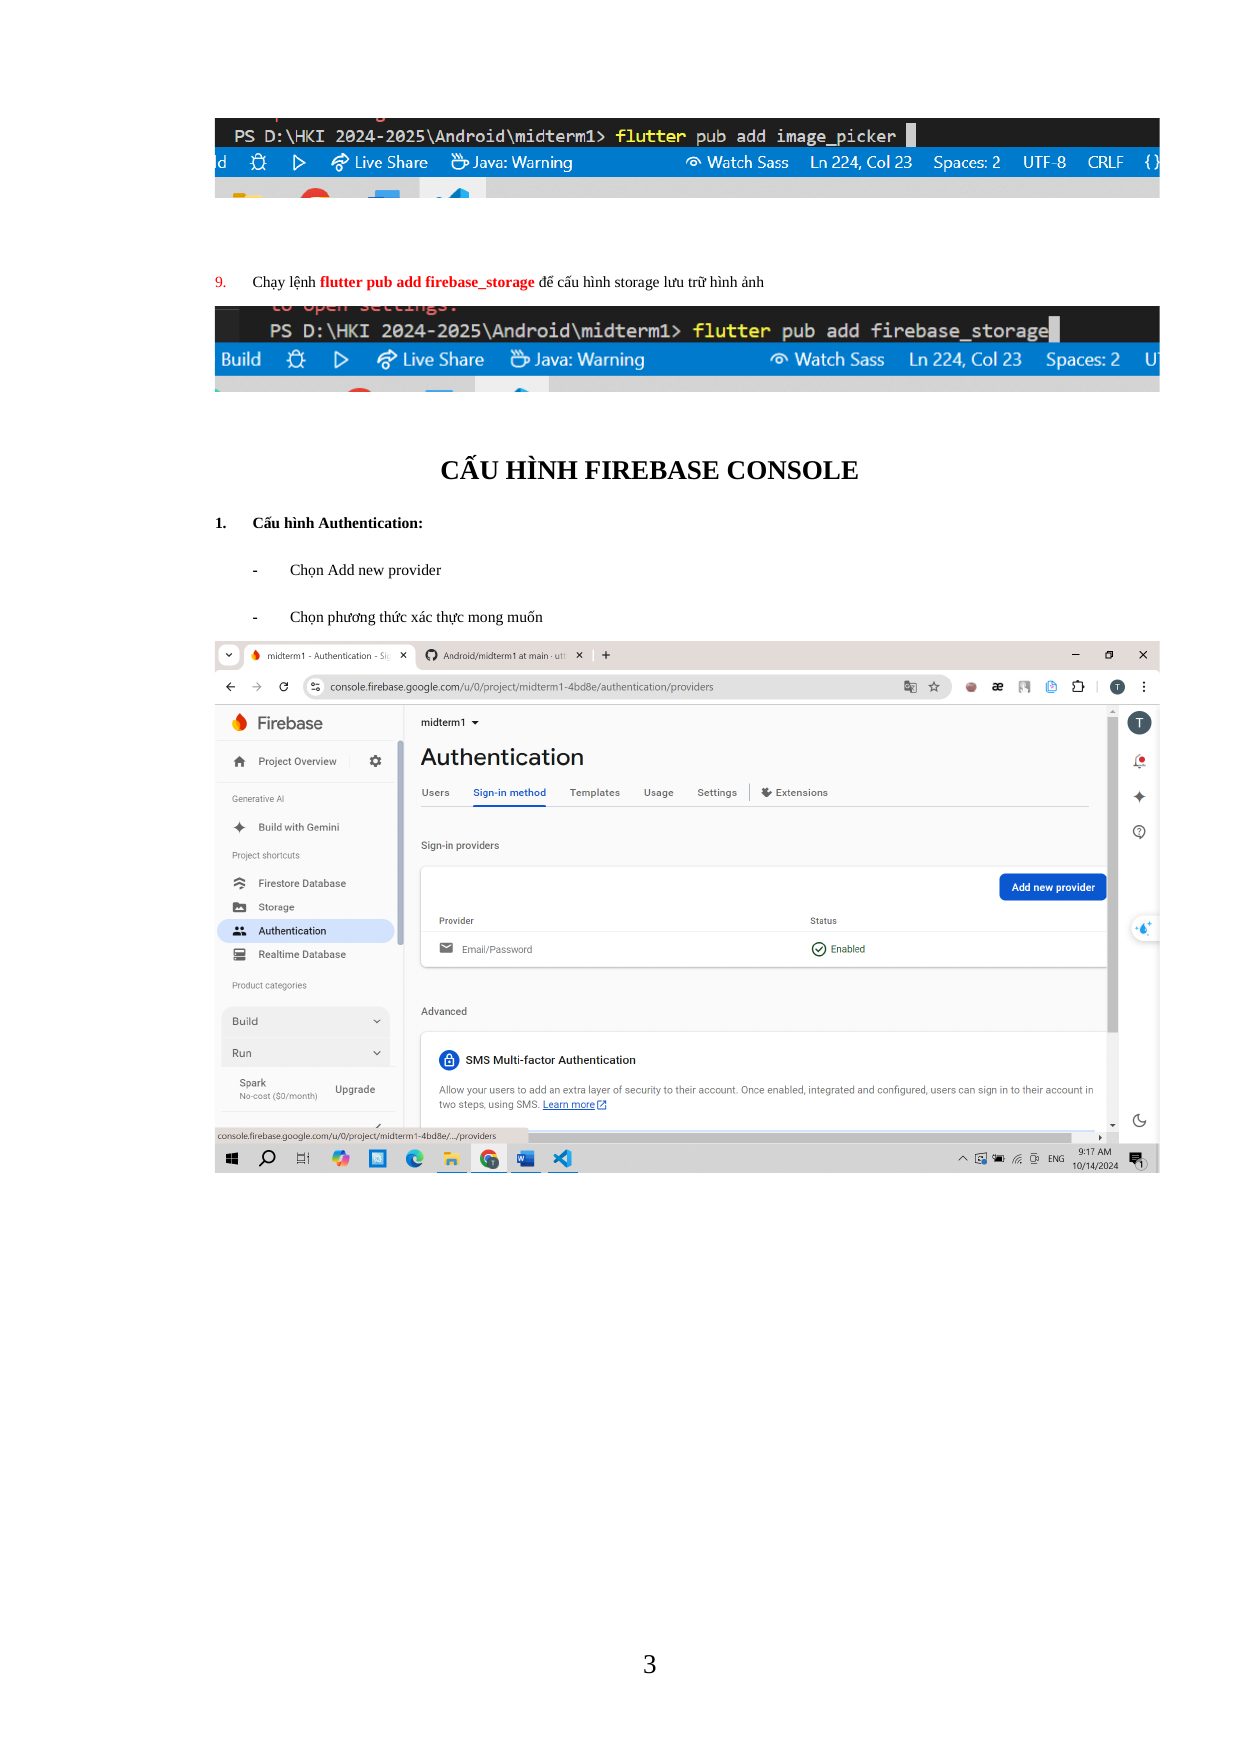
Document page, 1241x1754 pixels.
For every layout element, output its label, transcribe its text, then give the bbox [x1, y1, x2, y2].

picture [214, 118, 1160, 198]
text CẤU HÌNH FIREBASE CONSOLE [177, 454, 1122, 485]
picture [214, 641, 1160, 1173]
picture [214, 306, 1160, 392]
list Chọn phương thức xác thực mong muốn [252, 594, 1122, 625]
list Chạy lệnh flutter pub add firebase_storage để cấu hình storage lưu trữ hình ảnh [215, 259, 1122, 291]
list Cấu hình Authentication: [215, 501, 1122, 532]
list Chọn Add new provider [252, 548, 1122, 579]
